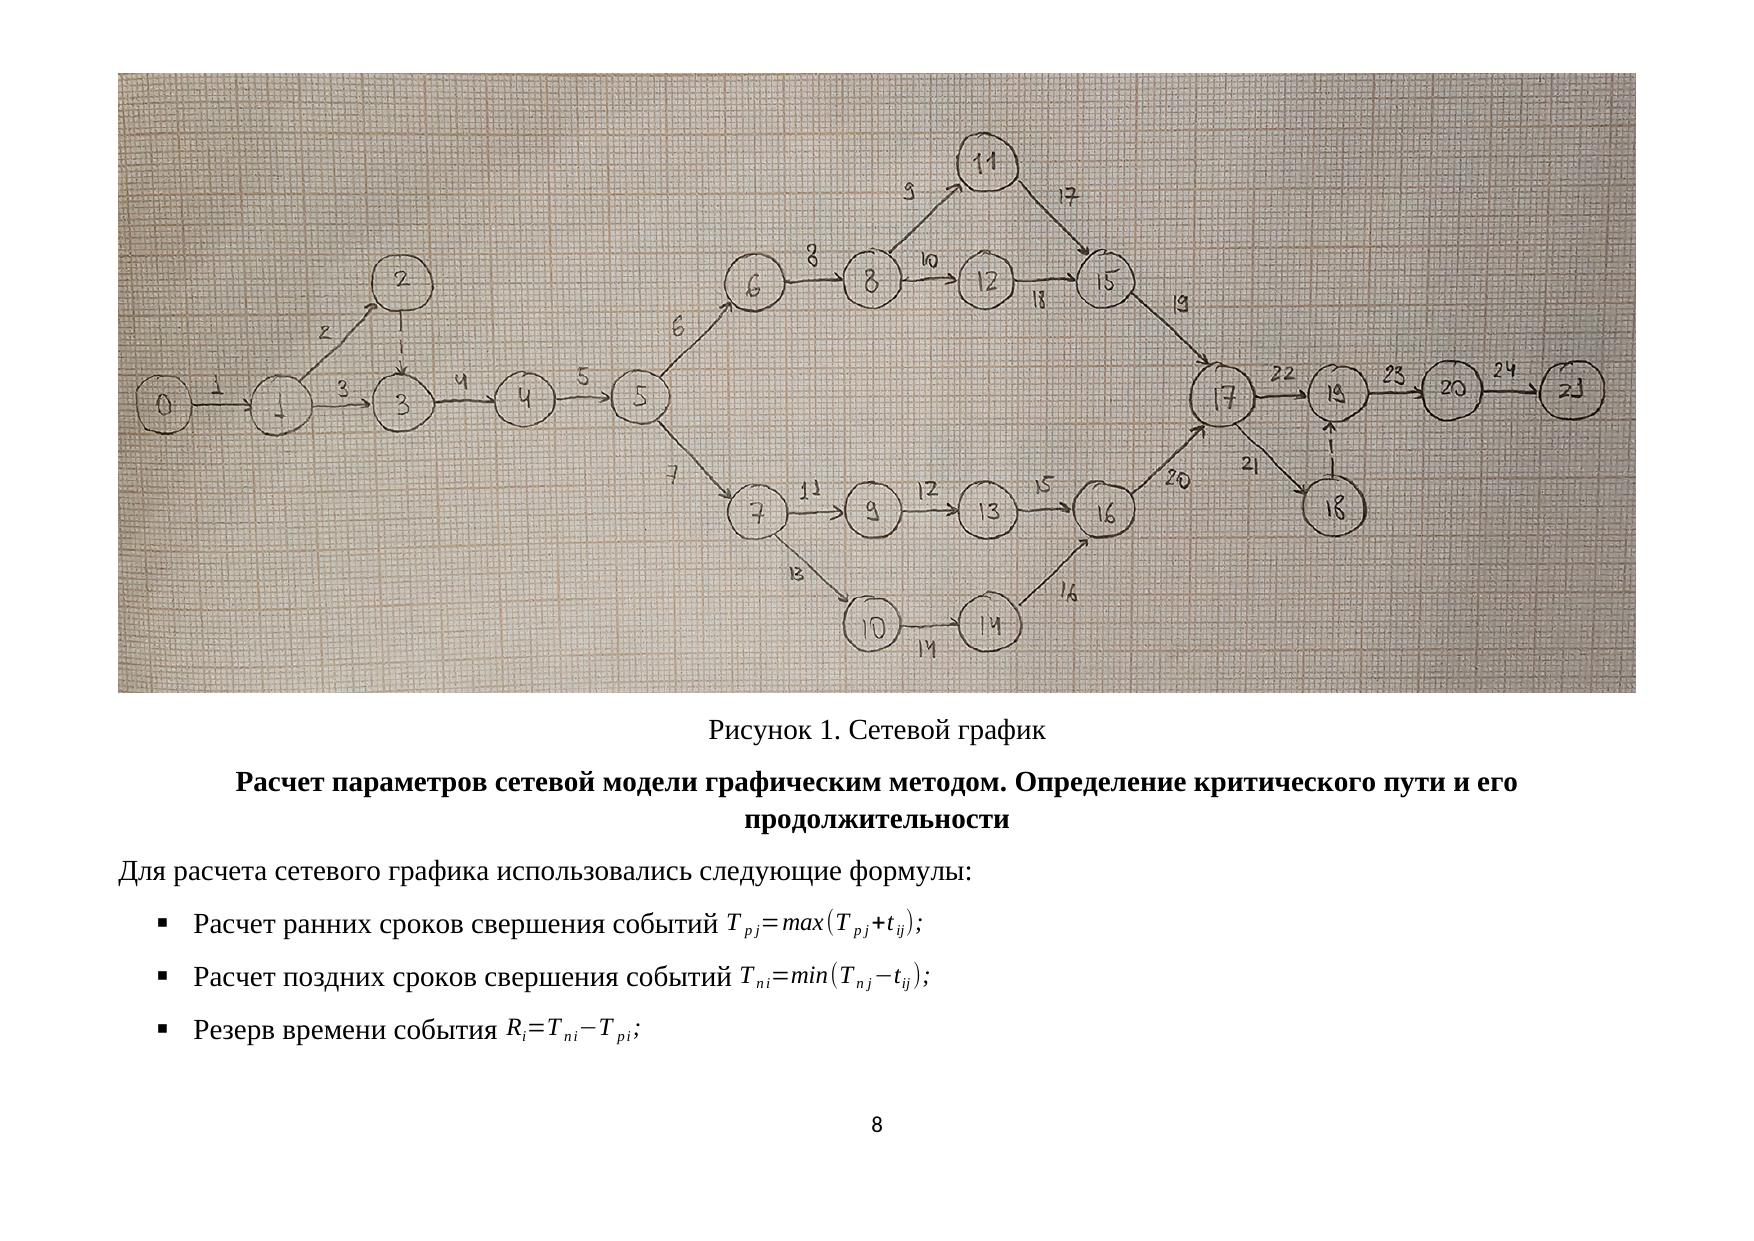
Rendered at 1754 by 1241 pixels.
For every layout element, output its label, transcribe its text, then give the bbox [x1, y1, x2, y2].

list Расчет ранних сроков свершения событий [156, 906, 1636, 940]
text Расчет параметров сетевой модели графическим методом. Определение критического пути и его продолжительности [118, 764, 1636, 834]
list Расчет поздних сроков свершения событий [156, 959, 1636, 993]
list Резерв времени события [156, 1012, 1636, 1046]
text Рисунок 1. Сетевой график [118, 712, 1636, 745]
picture [118, 73, 1636, 693]
text Для расчета сетевого графика использовались следующие формулы: [118, 853, 1636, 887]
